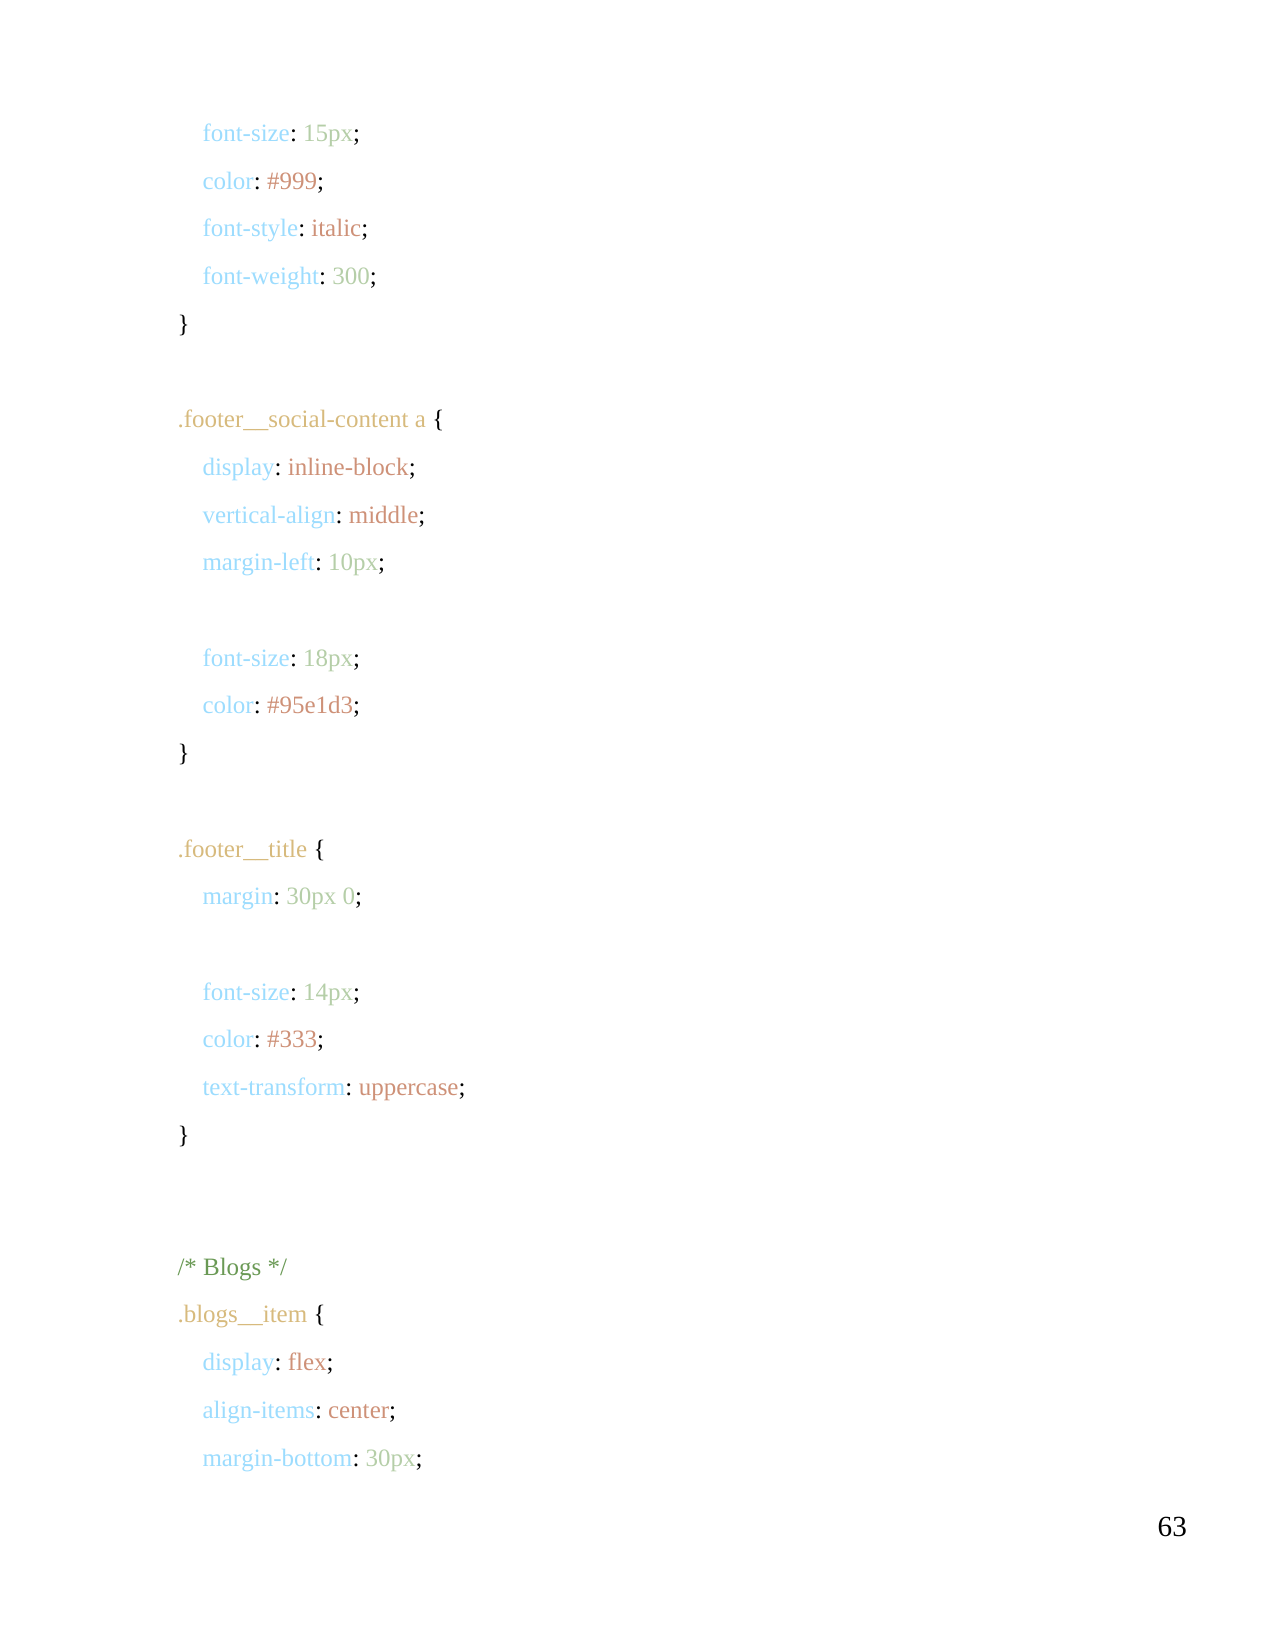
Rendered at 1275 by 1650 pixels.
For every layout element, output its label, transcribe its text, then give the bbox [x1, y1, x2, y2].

text display: flex; [177, 1347, 1186, 1376]
text font-style: italic; [177, 213, 1186, 242]
text font-size: 14px; [177, 977, 1186, 1006]
text text-transform: uppercase; [177, 1072, 1186, 1101]
text vertical-align: middle; [177, 500, 1186, 528]
text color: #333; [177, 1024, 1186, 1053]
text margin-left: 10px; [177, 547, 1186, 576]
text .footer__title { [177, 834, 1186, 862]
text } [177, 309, 1186, 338]
text /* Blogs */ [177, 1252, 1186, 1281]
text color: #95e1d3; [177, 691, 1186, 719]
text .footer__social-content a { [177, 404, 1186, 433]
text } [177, 738, 1186, 767]
text font-size: 15px; [177, 118, 1186, 147]
text } [177, 1120, 1186, 1149]
text font-weight: 300; [177, 261, 1186, 290]
text align-items: center; [177, 1395, 1186, 1424]
text margin-bottom: 30px; [177, 1443, 1186, 1471]
text .blogs__item { [177, 1299, 1186, 1328]
text margin: 30px 0; [177, 881, 1186, 910]
text display: inline-block; [177, 452, 1186, 481]
text color: #999; [177, 166, 1186, 194]
text font-size: 18px; [177, 643, 1186, 672]
